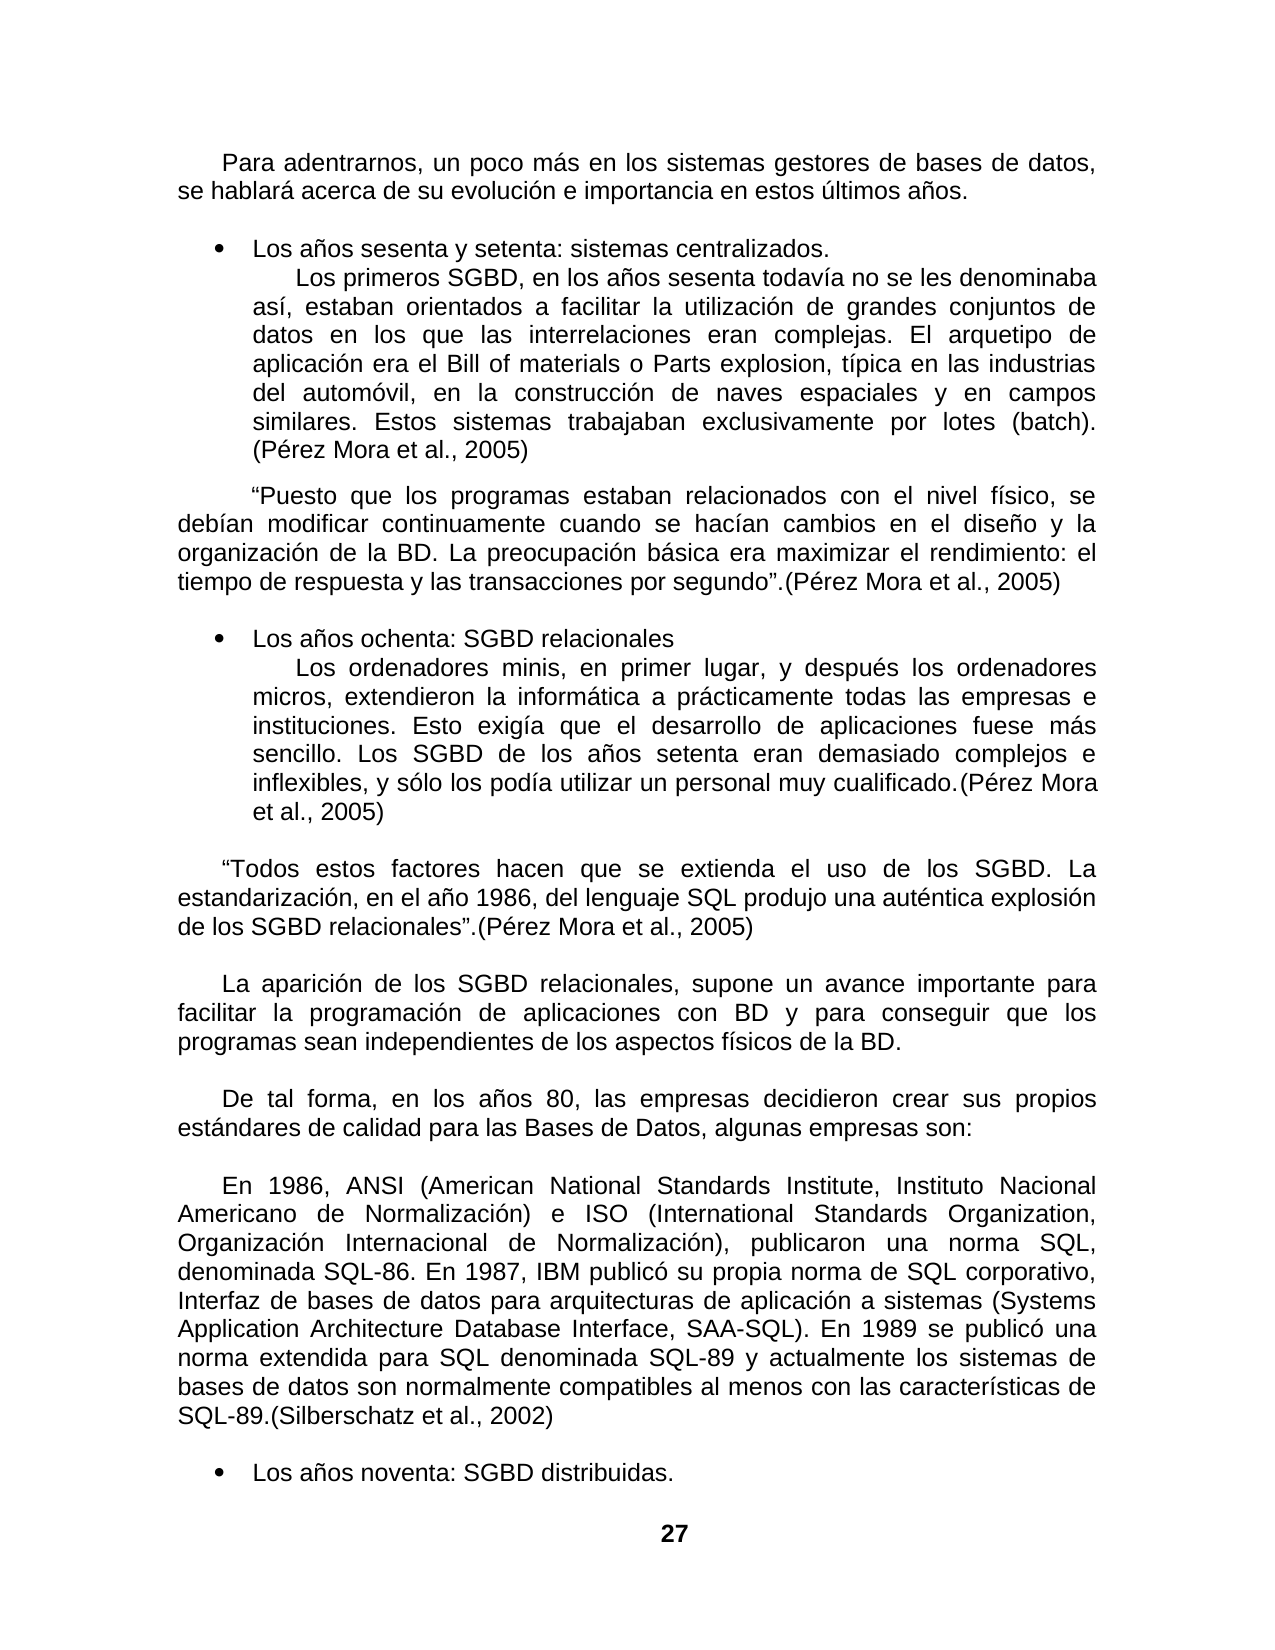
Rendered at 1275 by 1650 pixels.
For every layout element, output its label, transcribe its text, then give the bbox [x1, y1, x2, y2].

text “Puesto que los programas estaban relacionados con el nivel físico, se debían modificar continuamente cuando se hacían cambios en el diseño y la organización de la BD. La preocupación básica era maximizar el rendimiento: el tiempo de respuesta y las transacciones por segundo”.(Pérez Mora et al., 2005) [177, 481, 1098, 596]
text La aparición de los SGBD relacionales, supone un avance importante para facilitar la programación de aplicaciones con BD y para conseguir que los programas sean independientes de los aspectos físicos de la BD. [177, 969, 1098, 1056]
list Los años sesenta y setenta: sistemas centralizados. [215, 234, 1098, 263]
text “Todos estos factores hacen que se extienda el uso de los SGBD. La estandarización, en el año 1986, del lenguaje SQL produjo una auténtica explosión de los SGBD relacionales”.(Pérez Mora et al., 2005) [177, 854, 1098, 941]
text Para adentrarnos, un poco más en los sistemas gestores de bases de datos, se hablará acerca de su evolución e importancia en estos últimos años. [177, 148, 1098, 205]
list Los años ochenta: SGBD relacionales [215, 624, 1098, 653]
text En 1986, ANSI (American National Standards Institute, Instituto Nacional Americano de Normalización) e ISO (International Standards Organization, Organización Internacional de Normalización), publicaron una norma SQL, denominada SQL-86. En 1987, IBM publicó su propia norma de SQL corporativo, Interfaz de bases de datos para arquitecturas de aplicación a sistemas (Systems Application Architecture Database Interface, SAA-SQL). En 1989 se publicó una norma extendida para SQL denominada SQL-89 y actualmente los sistemas de bases de datos son normalmente compatibles al menos con las características de SQL-89.(Silberschatz et al., 2002) [177, 1171, 1098, 1429]
list Los años noventa: SGBD distribuidas. [215, 1458, 1098, 1487]
list Los primeros SGBD, en los años sesenta todavía no se les denominaba así, estaban orientados a facilitar la utilización de grandes conjuntos de datos en los que las interrelaciones eran complejas. El arquetipo de aplicación era el Bill of materials o Parts explosion, típica en las industrias del automóvil, en la construcción de naves espaciales y en campos similares. Estos sistemas trabajaban exclusivamente por lotes (batch).(Pérez Mora et al., 2005) [252, 263, 1098, 464]
text De tal forma, en los años 80, las empresas decidieron crear sus propios estándares de calidad para las Bases de Datos, algunas empresas son: [177, 1084, 1098, 1142]
list Los ordenadores minis, en primer lugar, y después los ordenadores micros, extendieron la informática a prácticamente todas las empresas e instituciones. Esto exigía que el desarrollo de aplicaciones fuese más sencillo. Los SGBD de los años setenta eran demasiado complejos e inflexibles, y sólo los podía utilizar un personal muy cualificado.(Pérez Mora et al., 2005) [252, 653, 1098, 826]
